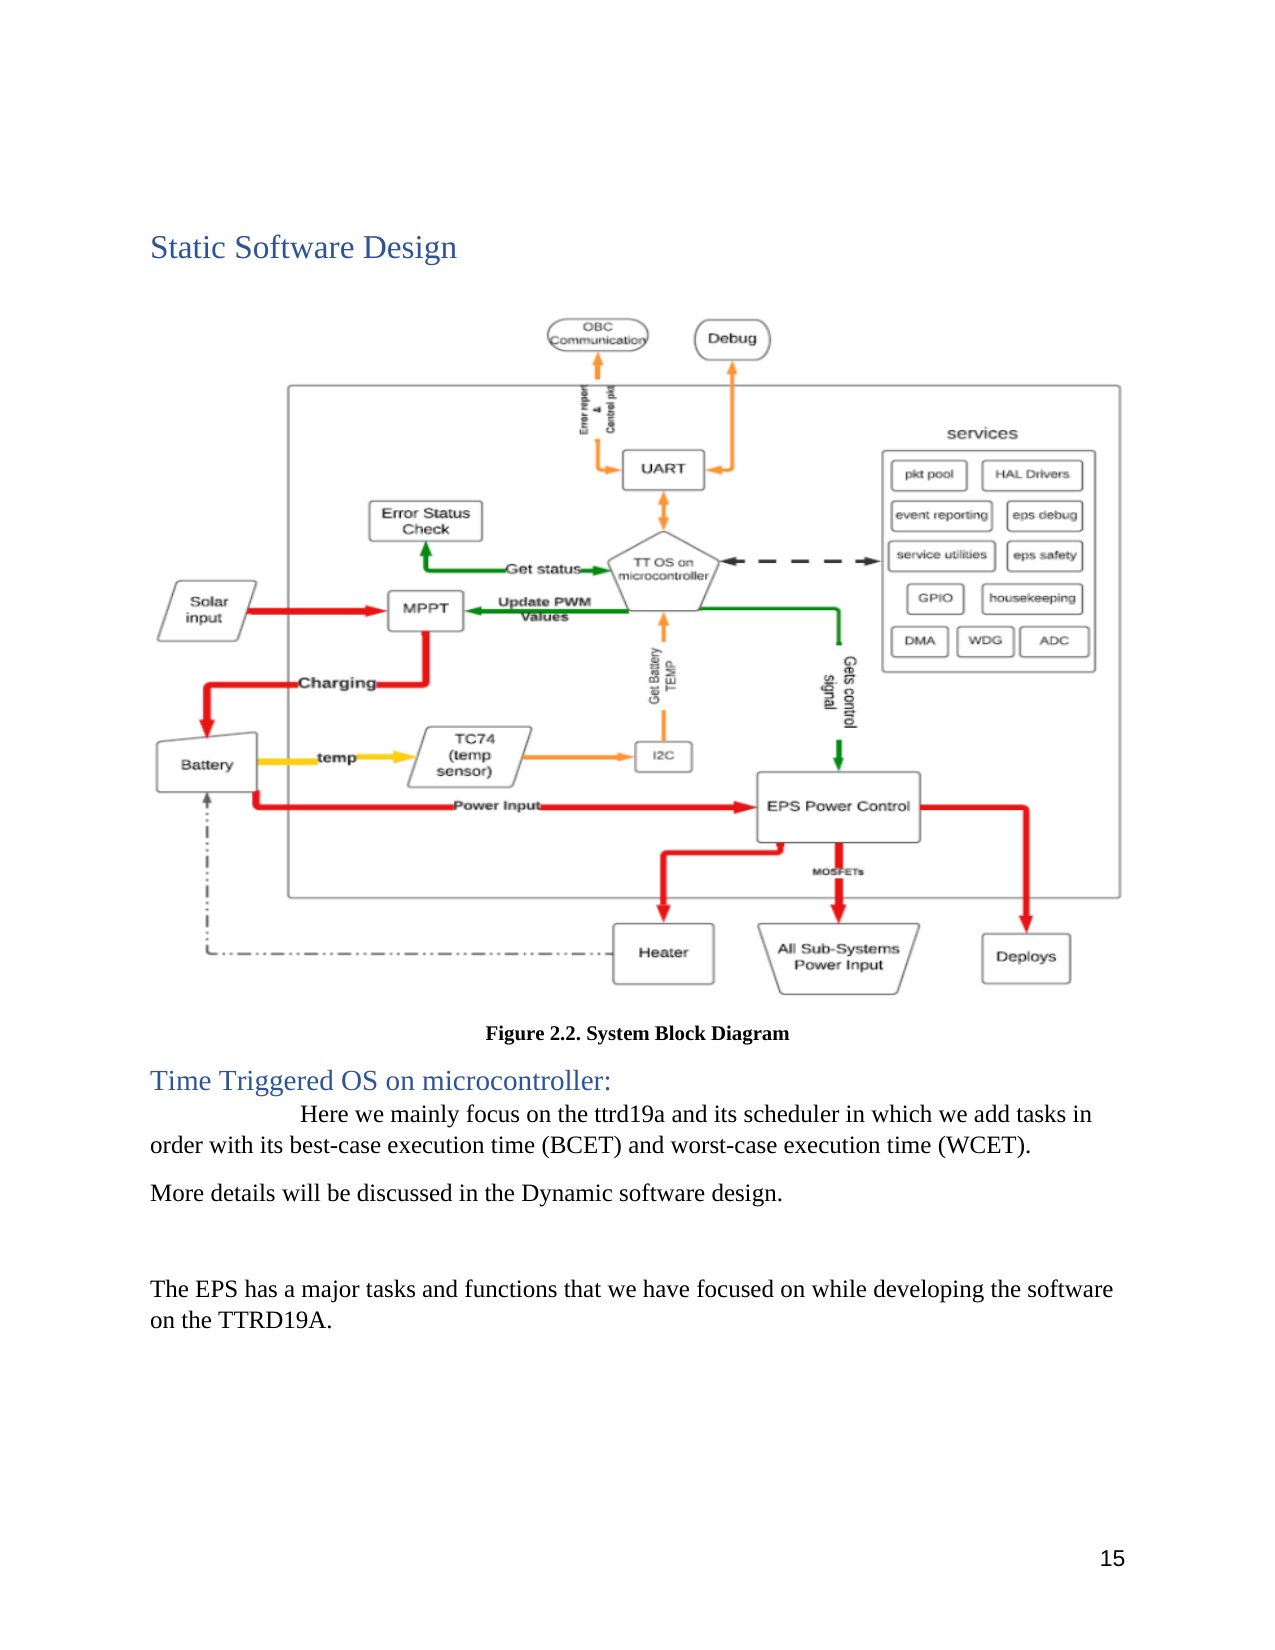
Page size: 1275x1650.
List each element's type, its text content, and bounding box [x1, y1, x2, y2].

text More details will be discussed in the Dynamic software design. [150, 1178, 1125, 1207]
picture [150, 316, 1125, 1002]
text Figure 2.2. System Block Diagram [150, 1021, 1125, 1045]
subtitle Static Software Design [150, 227, 1125, 266]
text The EPS has a major tasks and functions that we have focused on while developing the software on the TTRD19A. [150, 1274, 1125, 1333]
subtitle Time Triggered OS on microcontroller: [150, 1063, 1125, 1097]
text Here we mainly focus on the ttrd19a and its scheduler in which we add tasks in order with its best-case execution time (BCET) and worst-case execution time (WCET). [150, 1099, 1125, 1159]
